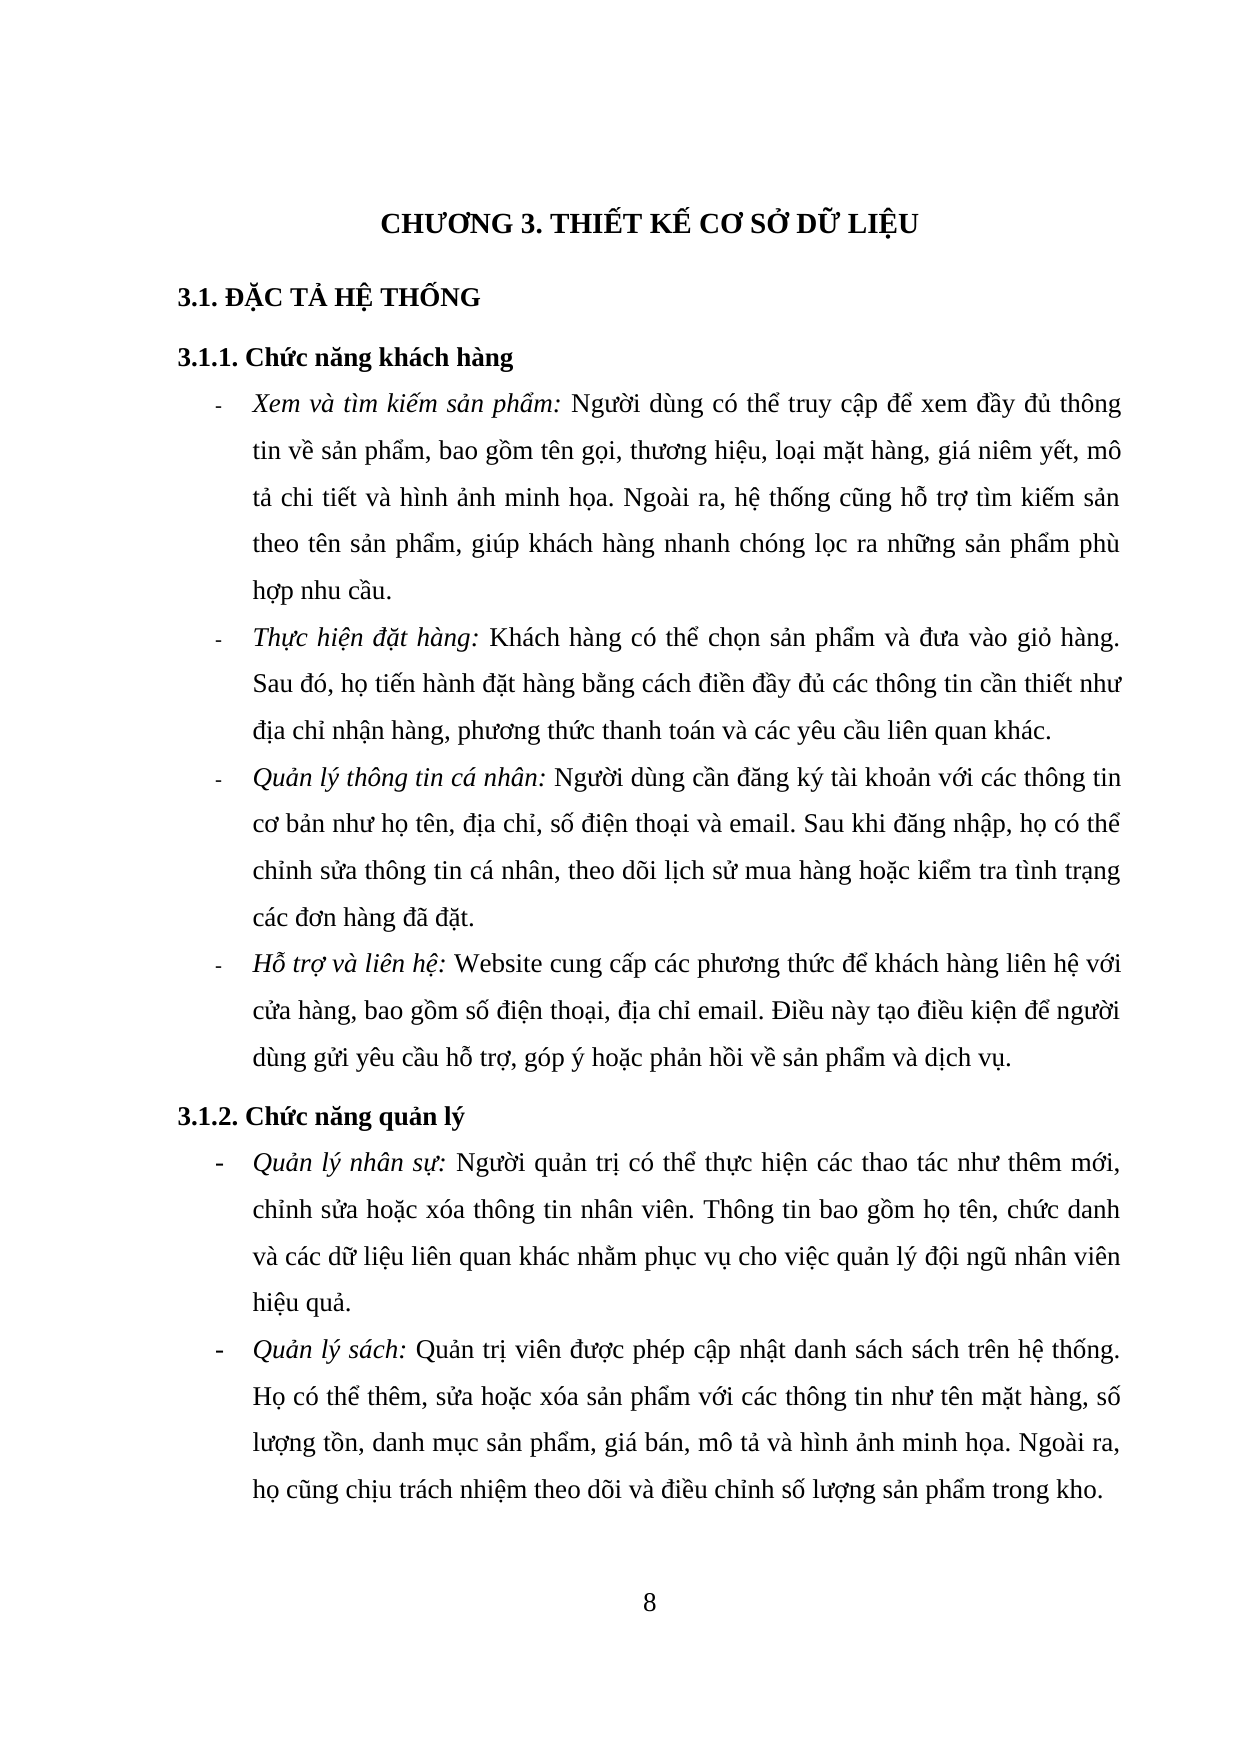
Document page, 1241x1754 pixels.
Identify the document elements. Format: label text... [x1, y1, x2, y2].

list Hỗ trợ và liên hệ: Website cung cấp các phương thức để khách hàng liên hệ với cửa hàng, bao gồm số điện thoại, địa chỉ email. Điều này tạo điều kiện để người dùng gửi yêu cầu hỗ trợ, góp ý hoặc phản hồi về sản phẩm và dịch vụ. [215, 947, 1122, 1072]
subtitle 3.1.2. Chức năng quản lý [177, 1100, 1122, 1131]
list Quản lý nhân sự: Người quản trị có thể thực hiện các thao tác như thêm mới, chỉnh sửa hoặc xóa thông tin nhân viên. Thông tin bao gồm họ tên, chức danh và các dữ liệu liên quan khác nhằm phục vụ cho việc quản lý đội ngũ nhân viên hiệu quả. [215, 1147, 1122, 1318]
list ĐẶC TẢ HỆ THỐNG [177, 282, 1122, 313]
subtitle 3.1.1. Chức năng khách hàng [177, 341, 1122, 372]
list Quản lý sách: Quản trị viên được phép cập nhật danh sách sách trên hệ thống. Họ có thể thêm, sửa hoặc xóa sản phẩm với các thông tin như tên mặt hàng, số lượng tồn, danh mục sản phẩm, giá bán, mô tả và hình ảnh minh họa. Ngoài ra, họ cũng chịu trách nhiệm theo dõi và điều chỉnh số lượng sản phẩm trong kho. [215, 1333, 1122, 1504]
subtitle CHƯƠNG 3. THIẾT KẾ CƠ SỞ DỮ LIỆU [177, 206, 1122, 240]
list Quản lý thông tin cá nhân: Người dùng cần đăng ký tài khoản với các thông tin cơ bản như họ tên, địa chỉ, số điện thoại và email. Sau khi đăng nhập, họ có thể chỉnh sửa thông tin cá nhân, theo dõi lịch sử mua hàng hoặc kiểm tra tình trạng các đơn hàng đã đặt. [215, 761, 1122, 932]
list Thực hiện đặt hàng: Khách hàng có thể chọn sản phẩm và đưa vào giỏ hàng. Sau đó, họ tiến hành đặt hàng bằng cách điền đầy đủ các thông tin cần thiết như địa chỉ nhận hàng, phương thức thanh toán và các yêu cầu liên quan khác. [215, 621, 1122, 745]
list Xem và tìm kiếm sản phẩm: Người dùng có thể truy cập để xem đầy đủ thông tin về sản phẩm, bao gồm tên gọi, thương hiệu, loại mặt hàng, giá niêm yết, mô tả chi tiết và hình ảnh minh họa. Ngoài ra, hệ thống cũng hỗ trợ tìm kiếm sản theo tên sản phẩm, giúp khách hàng nhanh chóng lọc ra những sản phẩm phù hợp nhu cầu. [215, 387, 1122, 605]
